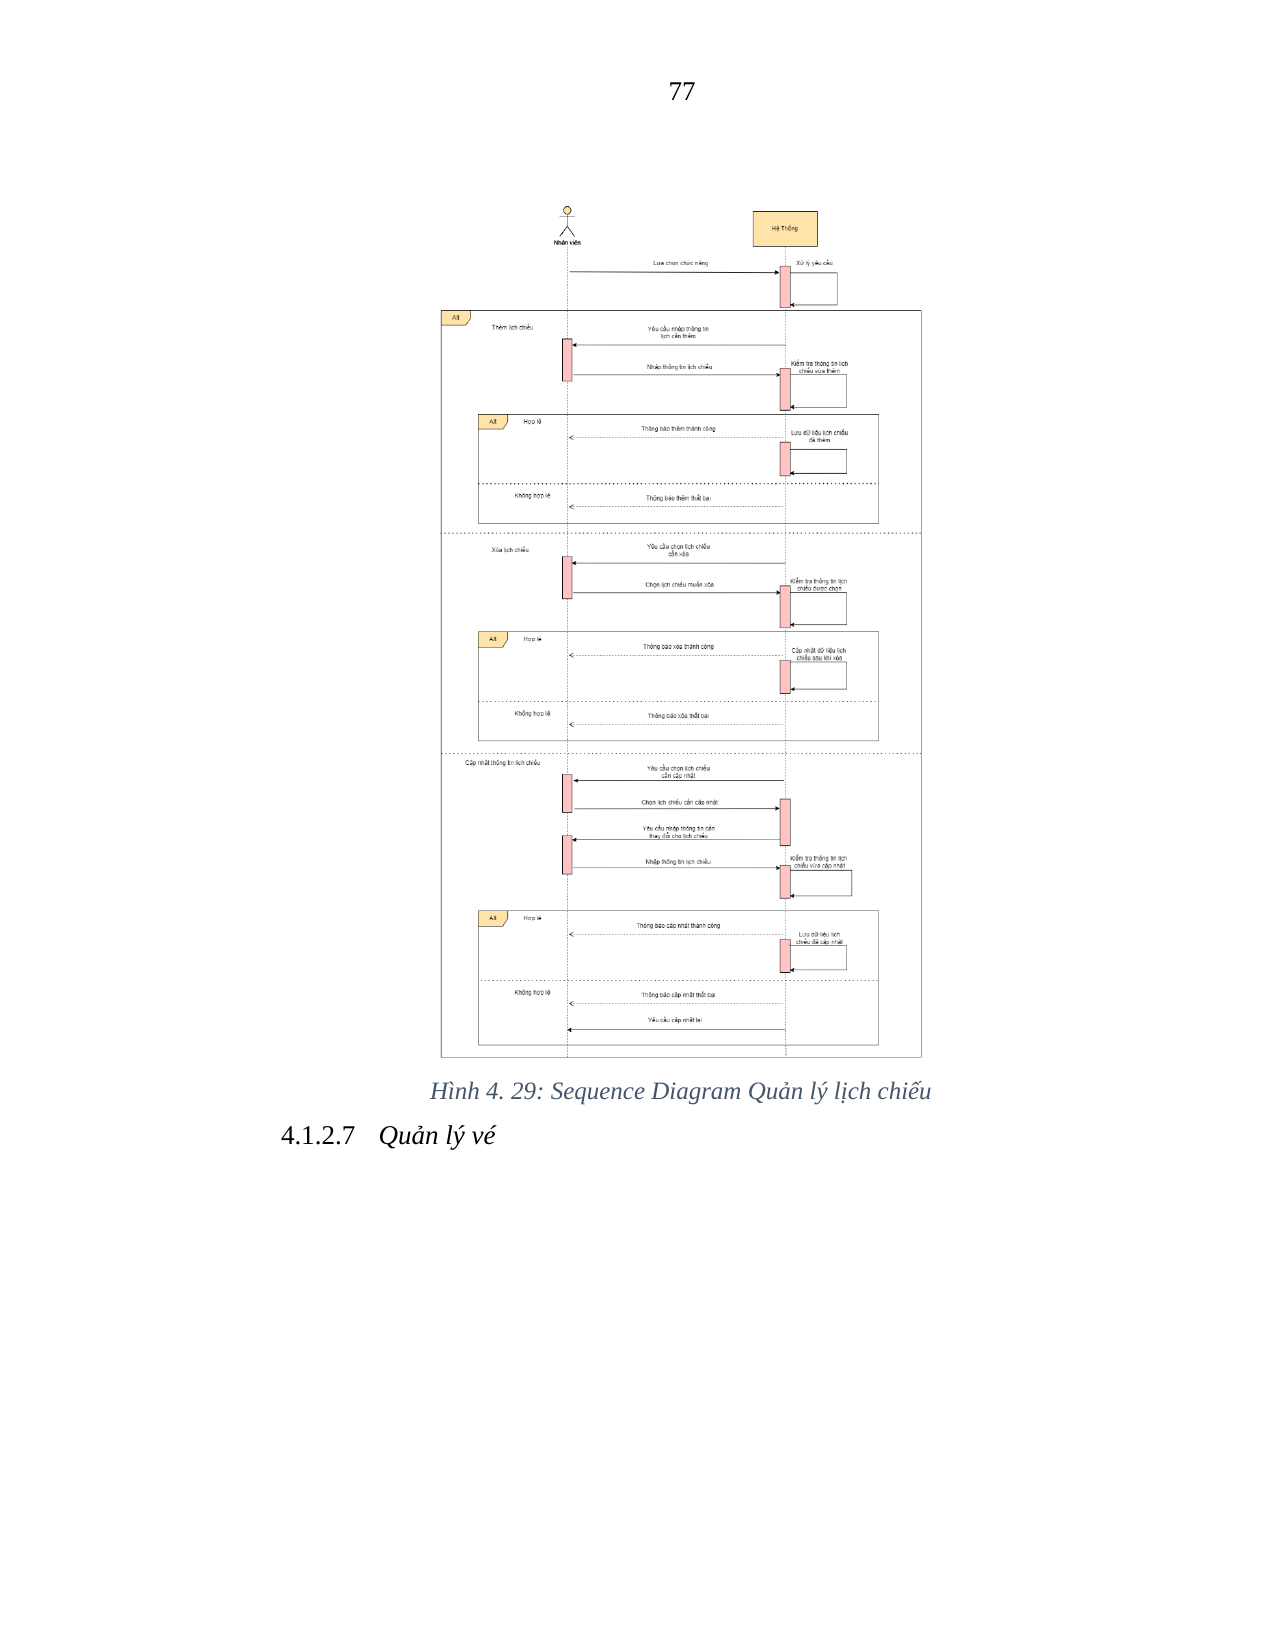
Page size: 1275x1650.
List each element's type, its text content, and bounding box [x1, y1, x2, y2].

list Quản lý vé [281, 1119, 1157, 1151]
text Hình 4. 29: Sequence Diagram Quản lý lịch chiếu [207, 1076, 1157, 1105]
picture [440, 206, 924, 1058]
